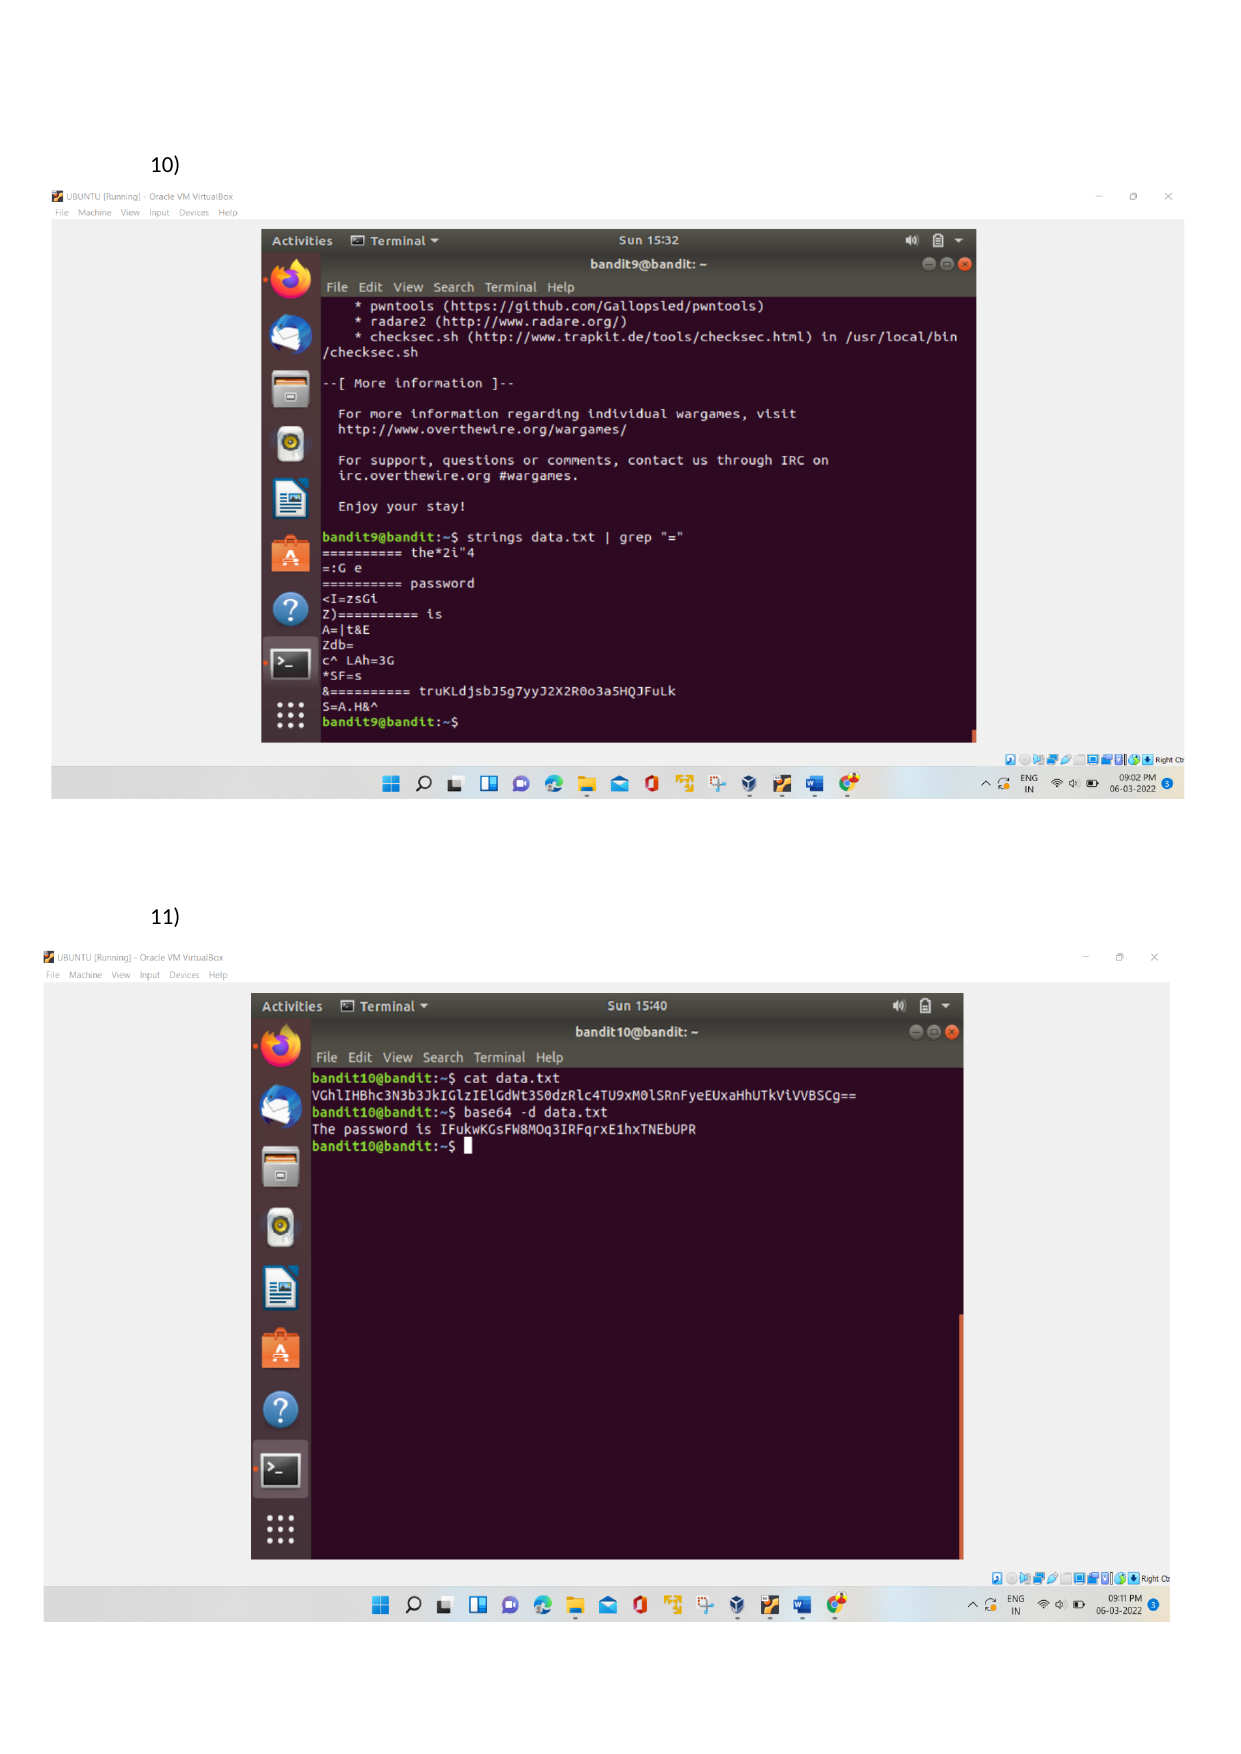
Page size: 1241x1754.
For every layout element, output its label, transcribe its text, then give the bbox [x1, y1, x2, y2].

text 11) [150, 902, 1090, 930]
picture [42, 948, 1169, 1621]
picture [50, 188, 1185, 798]
text 10) [150, 150, 1090, 178]
